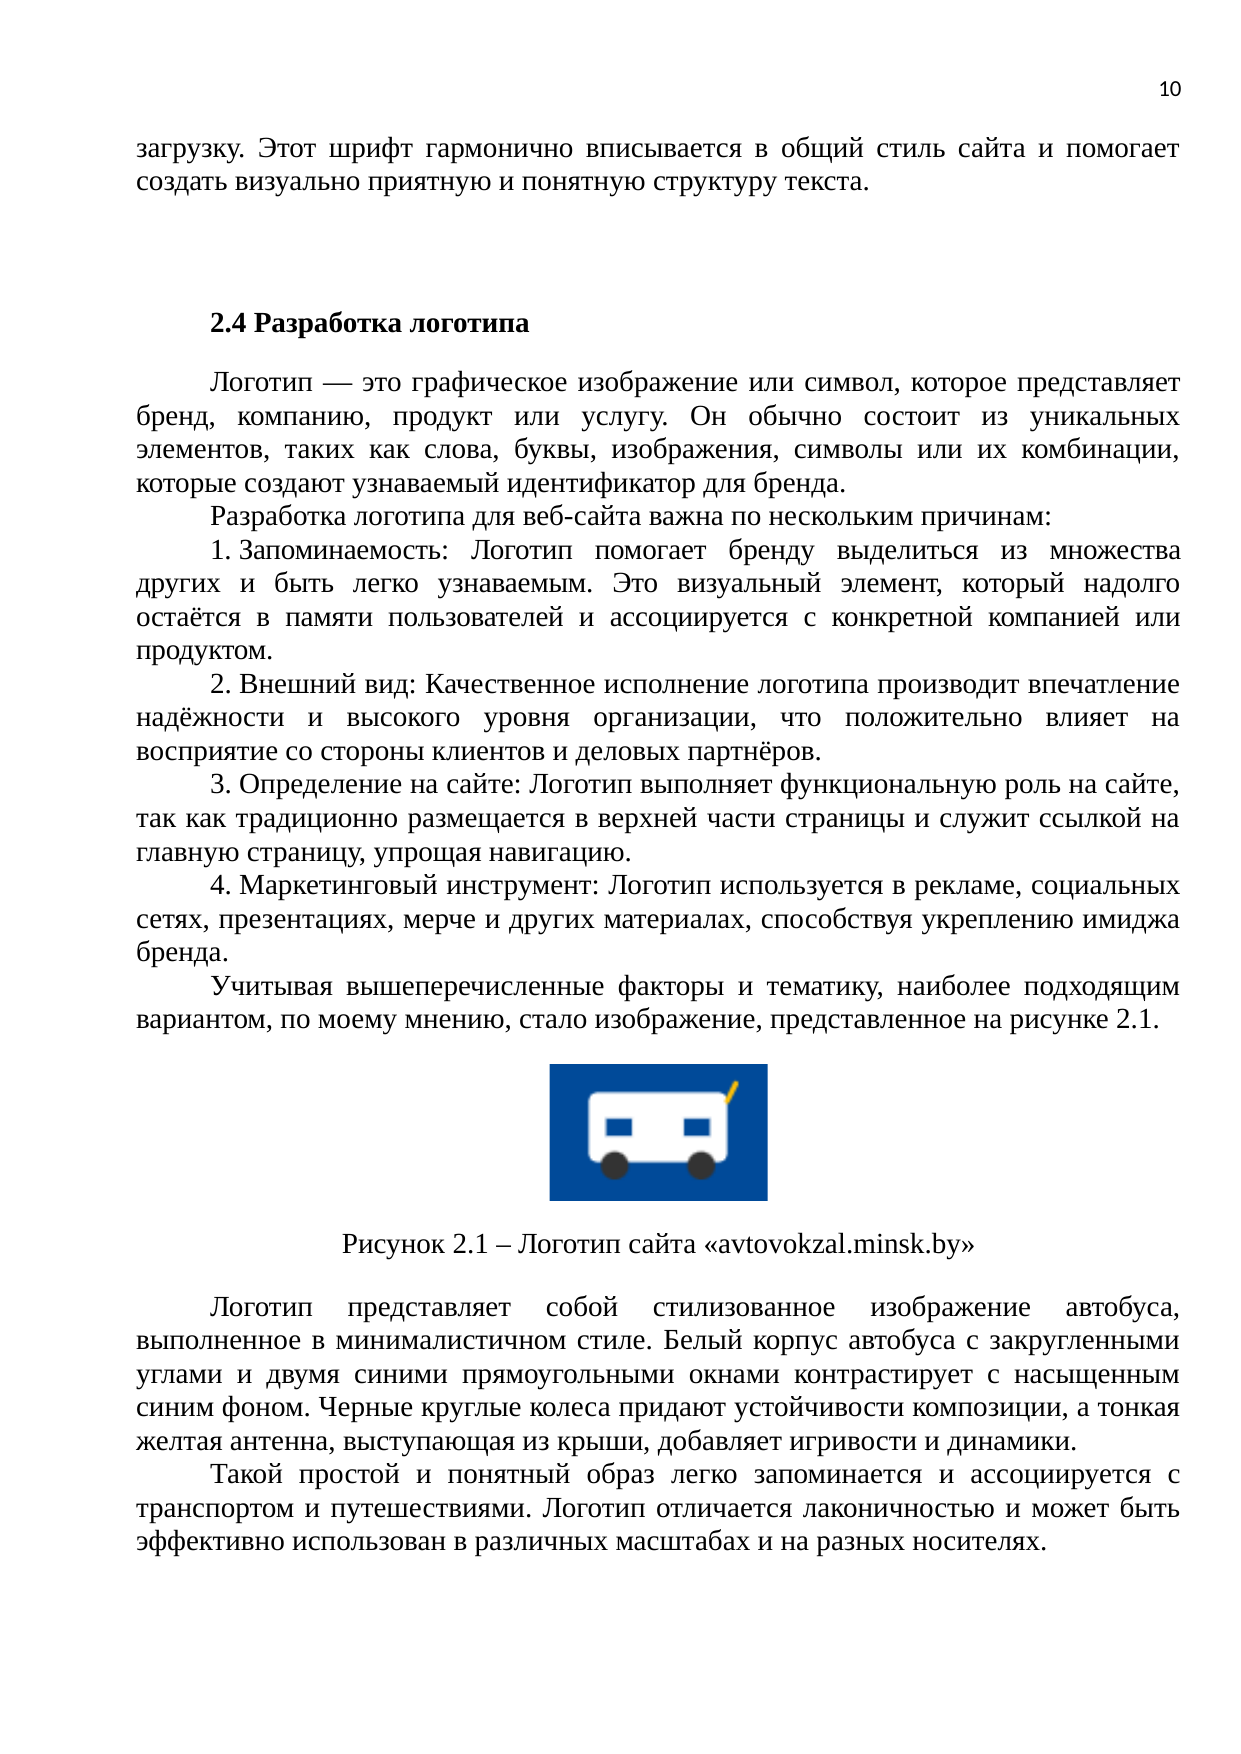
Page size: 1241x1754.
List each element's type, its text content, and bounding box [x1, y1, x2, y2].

list Маркетинговый инструмент: Логотип используется в рекламе, социальных сетях, презентациях, мерче и других материалах, способствуя укреплению имиджа бренда. [136, 867, 1181, 968]
text Учитывая вышеперечисленные факторы и тематику, наиболее подходящим вариантом, по моему мнению, стало изображение, представленное на рисунке 2.1. [136, 968, 1181, 1035]
list Внешний вид: Качественное исполнение логотипа производит впечатление надёжности и высокого уровня организации, что положительно влияет на восприятие со стороны клиентов и деловых партнёров. [136, 666, 1181, 767]
text Логотип — это графическое изображение или символ, которое представляет бренд, компанию, продукт или услугу. Он обычно состоит из уникальных элементов, таких как слова, буквы, изображения, символы или их комбинации, которые создают узнаваемый идентификатор для бренда. [136, 364, 1181, 498]
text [136, 130, 1181, 197]
picture [549, 1064, 768, 1201]
text Разработка логотипа для веб-сайта важна по нескольким причинам: [136, 498, 1181, 532]
text Логотип представляет собой стилизованное изображение автобуса, выполненное в минималистичном стиле. Белый корпус автобуса с закругленными углами и двумя синими прямоугольными окнами контрастирует с насыщенным синим фоном. Черные круглые колеса придают устойчивости композиции, а тонкая желтая антенна, выступающая из крыши, добавляет игривости и динамики. [136, 1289, 1181, 1456]
text Такой простой и понятный образ легко запоминается и ассоциируется с транспортом и путешествиями. Логотип отличается лаконичностью и может быть эффективно использован в различных масштабах и на разных носителях. [136, 1456, 1181, 1557]
text 2.4 Разработка логотипа [136, 306, 1181, 339]
list Запоминаемость: Логотип помогает бренду выделиться из множества других и быть легко узнаваемым. Это визуальный элемент, который надолго остаётся в памяти пользователей и ассоциируется с конкретной компанией или продуктом. [136, 532, 1181, 666]
list Определение на сайте: Логотип выполняет функциональную роль на сайте, так как традиционно размещается в верхней части страницы и служит ссылкой на главную страницу, упрощая навигацию. [136, 767, 1181, 867]
text Рисунок 2.1 – Логотип сайта «avtovokzal.minsk.by» [136, 1226, 1181, 1259]
